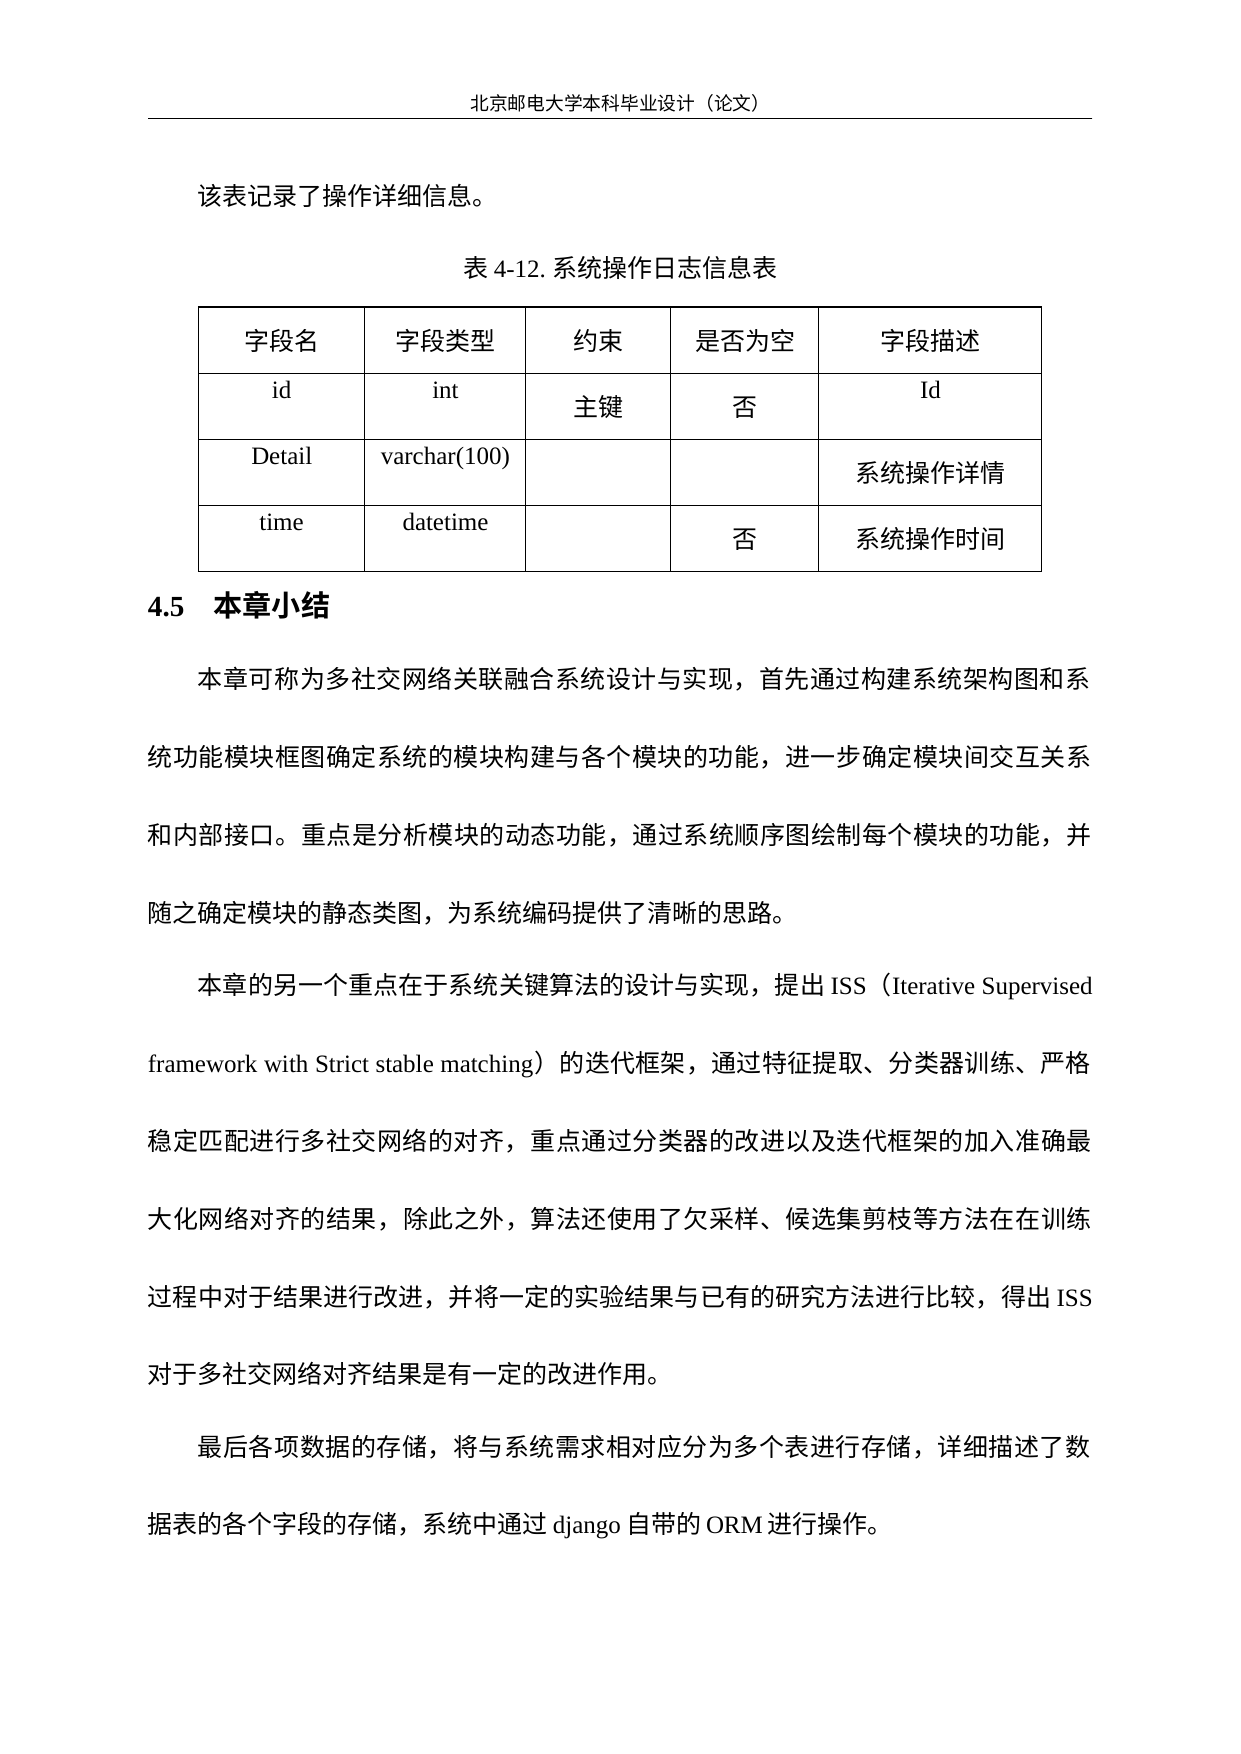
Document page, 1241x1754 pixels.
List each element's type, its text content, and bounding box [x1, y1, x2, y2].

table_cell Id [819, 374, 1041, 438]
table_header 是否为空 [671, 308, 818, 372]
table_cell time [199, 506, 364, 571]
table_header 字段描述 [819, 308, 1041, 372]
table_cell 系统操作时间 [819, 506, 1041, 571]
table_cell id [199, 374, 364, 438]
table_cell 否 [671, 506, 818, 571]
table_cell [671, 440, 818, 504]
table_cell datetime [365, 506, 525, 571]
table_header 字段类型 [365, 308, 525, 372]
text 本章的另一个重点在于系统关键算法的设计与实现，提出ISS（Iterative Supervised framework with Strict stable matching）的迭代框架，通过特征提取、分类器训练、严格稳定匹配进行多社交网络的对齐，重点通过分类器的改进以及迭代框架的加入准确最大化网络对齐的结果，除此之外，算法还使用了欠采样、候选集剪枝等方法在在训练过程中对于结果进行改进，并将一定的实验结果与已有的研究方法进行比较，得出ISS对于多社交网络对齐结果是有一定的改进作用。 [148, 951, 1092, 1406]
table_cell [526, 440, 670, 504]
text 最后各项数据的存储，将与系统需求相对应分为多个表进行存储，详细描述了数据表的各个字段的存储，系统中通过django自带的ORM进行操作。 [148, 1413, 1092, 1556]
table_header 字段名 [199, 308, 364, 372]
table_cell 否 [671, 374, 818, 438]
table_cell 系统操作详情 [819, 440, 1041, 504]
table_cell 主键 [526, 374, 670, 438]
text 4.5 本章小结 [148, 572, 1092, 637]
table_cell int [365, 374, 525, 438]
table_header 约束 [526, 308, 670, 372]
table_cell Detail [199, 440, 364, 504]
text 本章可称为多社交网络关联融合系统设计与实现，首先通过构建系统架构图和系统功能模块框图确定系统的模块构建与各个模块的功能，进一步确定模块间交互关系和内部接口。重点是分析模块的动态功能，通过系统顺序图绘制每个模块的功能，并随之确定模块的静态类图，为系统编码提供了清晰的思路。 [148, 645, 1092, 944]
text 该表记录了操作详细信息。 [148, 162, 1092, 227]
table_cell [526, 506, 670, 571]
table_cell varchar(100) [365, 440, 525, 504]
text 表4-12. 系统操作日志信息表 [148, 234, 1092, 299]
